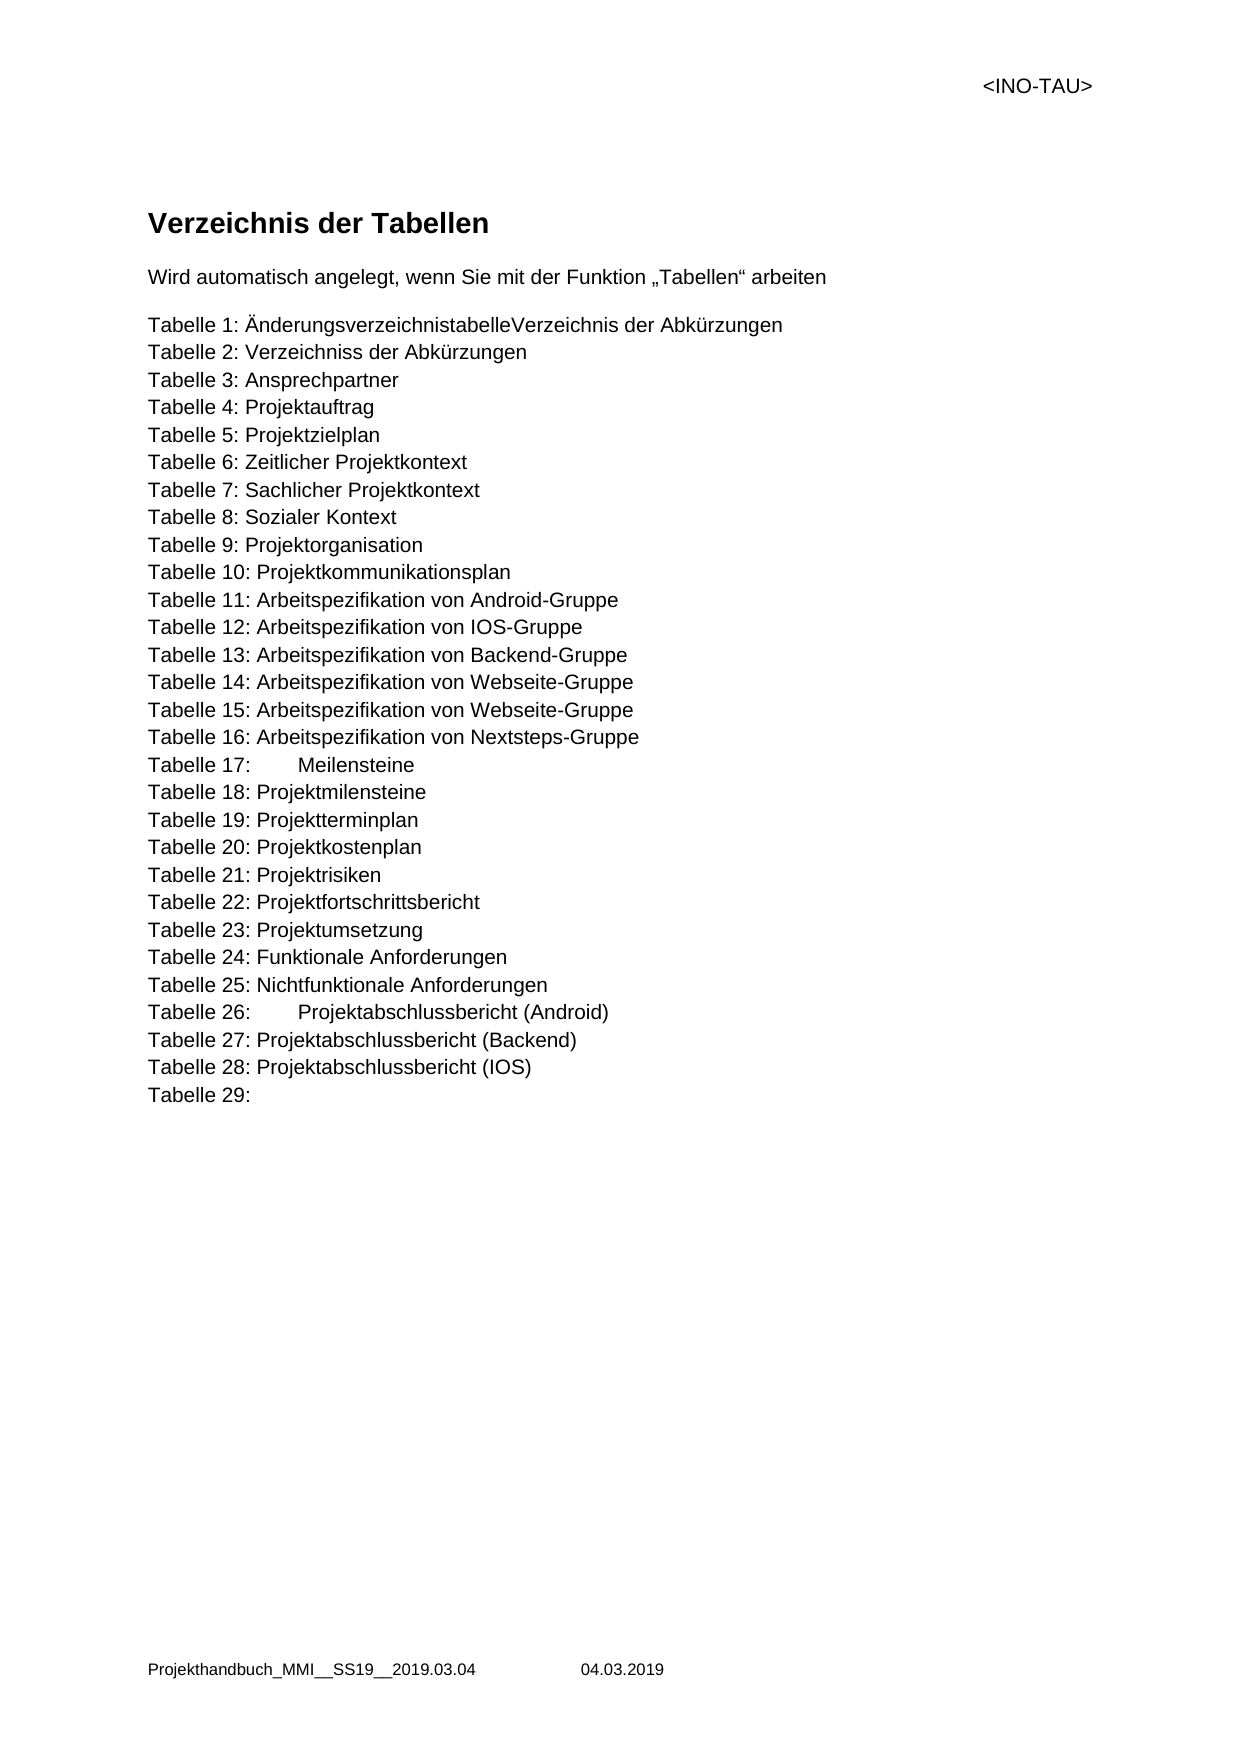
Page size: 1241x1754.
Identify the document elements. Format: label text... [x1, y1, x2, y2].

text Tabelle 9: Projektorganisation [148, 533, 1063, 557]
text Tabelle 7: Sachlicher Projektkontext [148, 478, 1063, 502]
text Tabelle 27: Projektabschlussbericht (Backend) [148, 1028, 1063, 1052]
text Tabelle 14: Arbeitspezifikation von Webseite-Gruppe [148, 670, 1063, 694]
text Tabelle 2: Verzeichniss der Abkürzungen [148, 340, 1063, 364]
text Tabelle 4: Projektauftrag [148, 395, 1063, 419]
text Tabelle 25: Nichtfunktionale Anforderungen [148, 973, 1063, 997]
text Tabelle 8: Sozialer Kontext [148, 505, 1063, 529]
text Tabelle 29: [148, 1083, 1063, 1107]
text Tabelle 10: Projektkommunikationsplan [148, 560, 1063, 584]
text Tabelle 12: Arbeitspezifikation von IOS-Gruppe [148, 615, 1063, 639]
text Tabelle 18: Projektmilensteine [148, 780, 1063, 804]
text Wird automatisch angelegt, wenn Sie mit der Funktion „Tabellen“ arbeiten [148, 265, 1063, 289]
text Tabelle 26: Projektabschlussbericht (Android) [148, 1000, 1063, 1024]
text Tabelle 3: Ansprechpartner [148, 368, 1063, 392]
text Tabelle 6: Zeitlicher Projektkontext [148, 450, 1063, 474]
text Tabelle 22: Projektfortschrittsbericht [148, 890, 1063, 914]
text Tabelle 13: Arbeitspezifikation von Backend-Gruppe [148, 643, 1063, 667]
text Tabelle 19: Projektterminplan [148, 808, 1063, 832]
text Tabelle 20: Projektkostenplan [148, 835, 1063, 859]
text Tabelle 21: Projektrisiken [148, 863, 1063, 887]
text Tabelle 24: Funktionale Anforderungen [148, 945, 1063, 969]
text Tabelle 11: Arbeitspezifikation von Android-Gruppe [148, 588, 1063, 612]
text Tabelle 16: Arbeitspezifikation von Nextsteps-Gruppe [148, 725, 1063, 749]
subtitle Verzeichnis der Tabellen [148, 206, 1063, 240]
text Tabelle 15: Arbeitspezifikation von Webseite-Gruppe [148, 698, 1063, 722]
text Tabelle 1: ÄnderungsverzeichnistabelleVerzeichnis der Abkürzungen [148, 313, 1063, 337]
text Tabelle 17: Meilensteine [148, 753, 1063, 777]
text Tabelle 28: Projektabschlussbericht (IOS) [148, 1055, 1063, 1079]
text Tabelle 5: Projektzielplan [148, 423, 1063, 447]
text Tabelle 23: Projektumsetzung [148, 918, 1063, 942]
